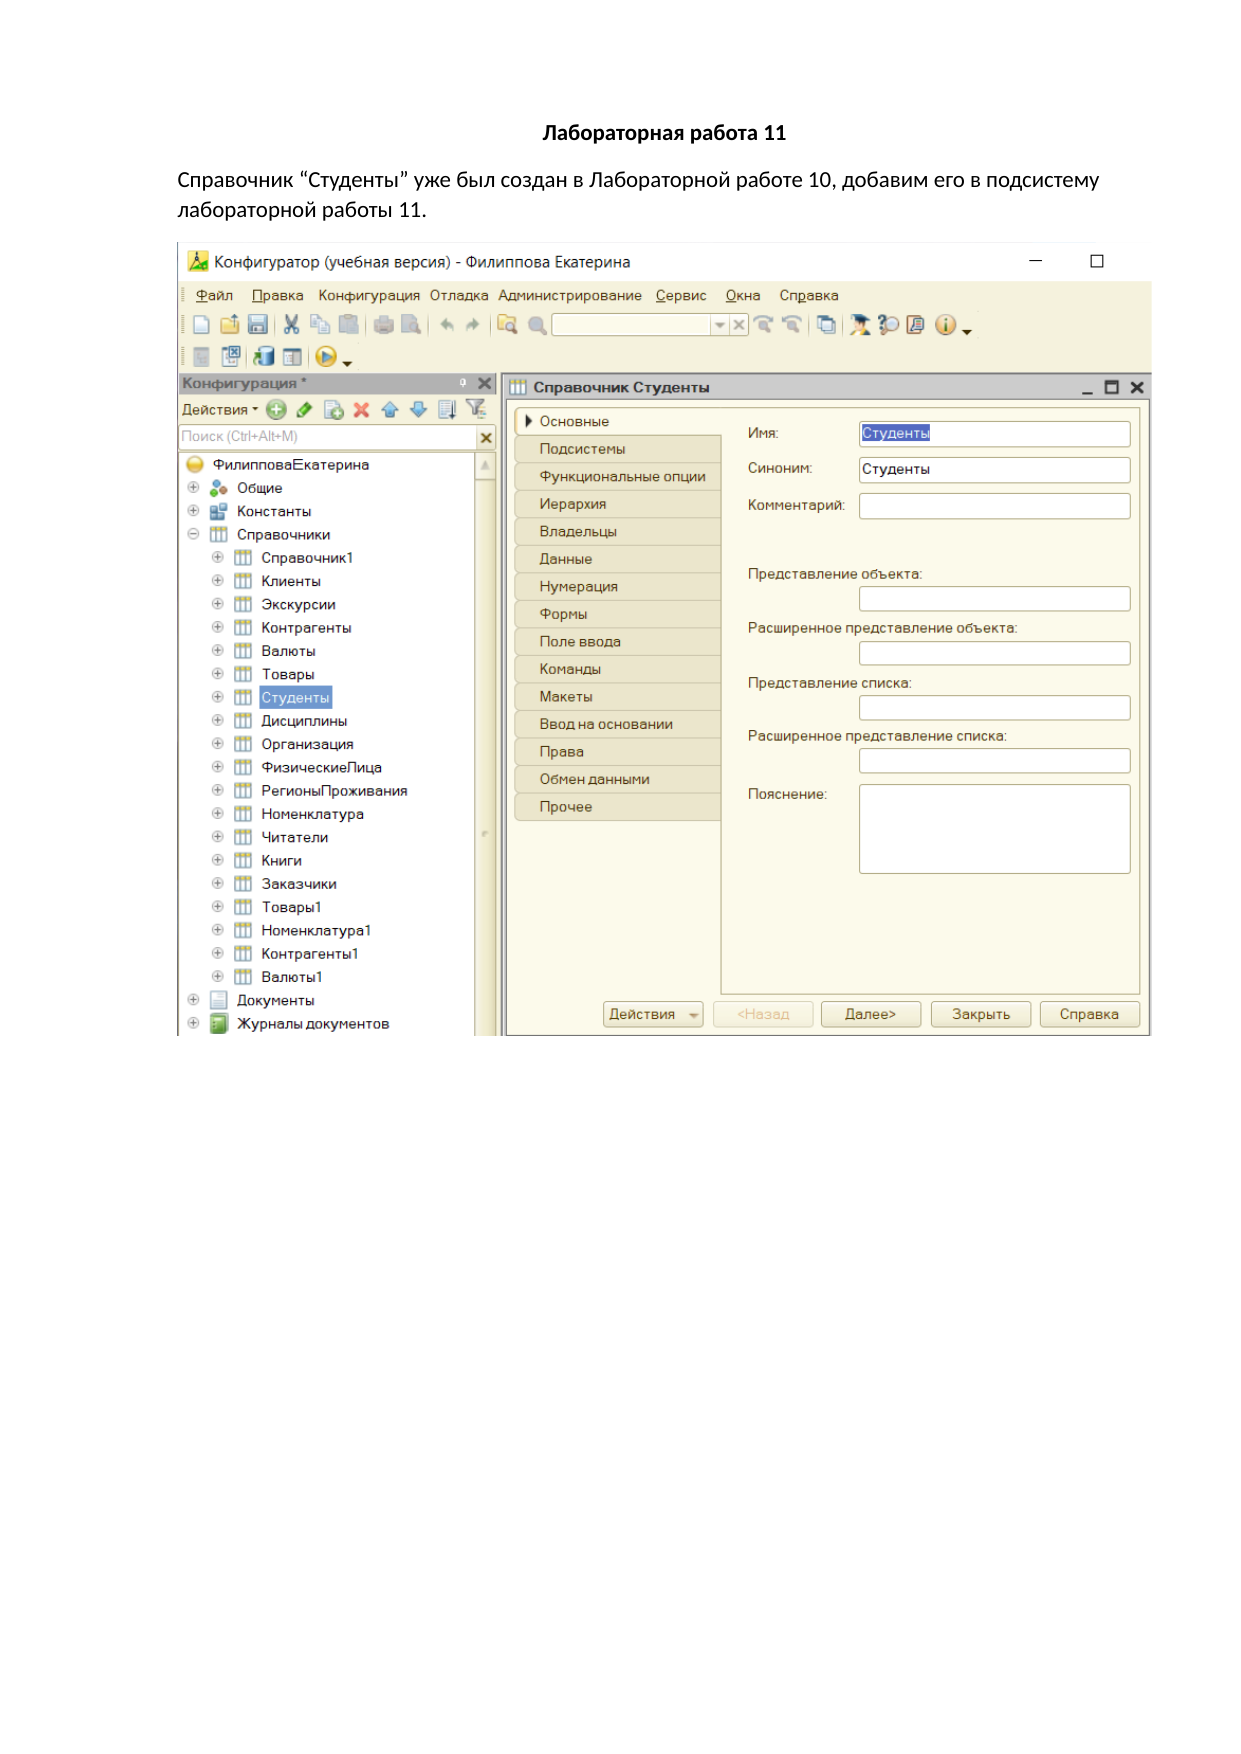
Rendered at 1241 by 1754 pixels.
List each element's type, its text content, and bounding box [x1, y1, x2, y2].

text Лабораторная работа 11 [177, 118, 1152, 146]
text Справочник “Студенты” уже был создан в Лабораторной работе 10, добавим его в подсистему лабораторной работы 11. [177, 165, 1152, 223]
picture [177, 242, 1152, 1036]
